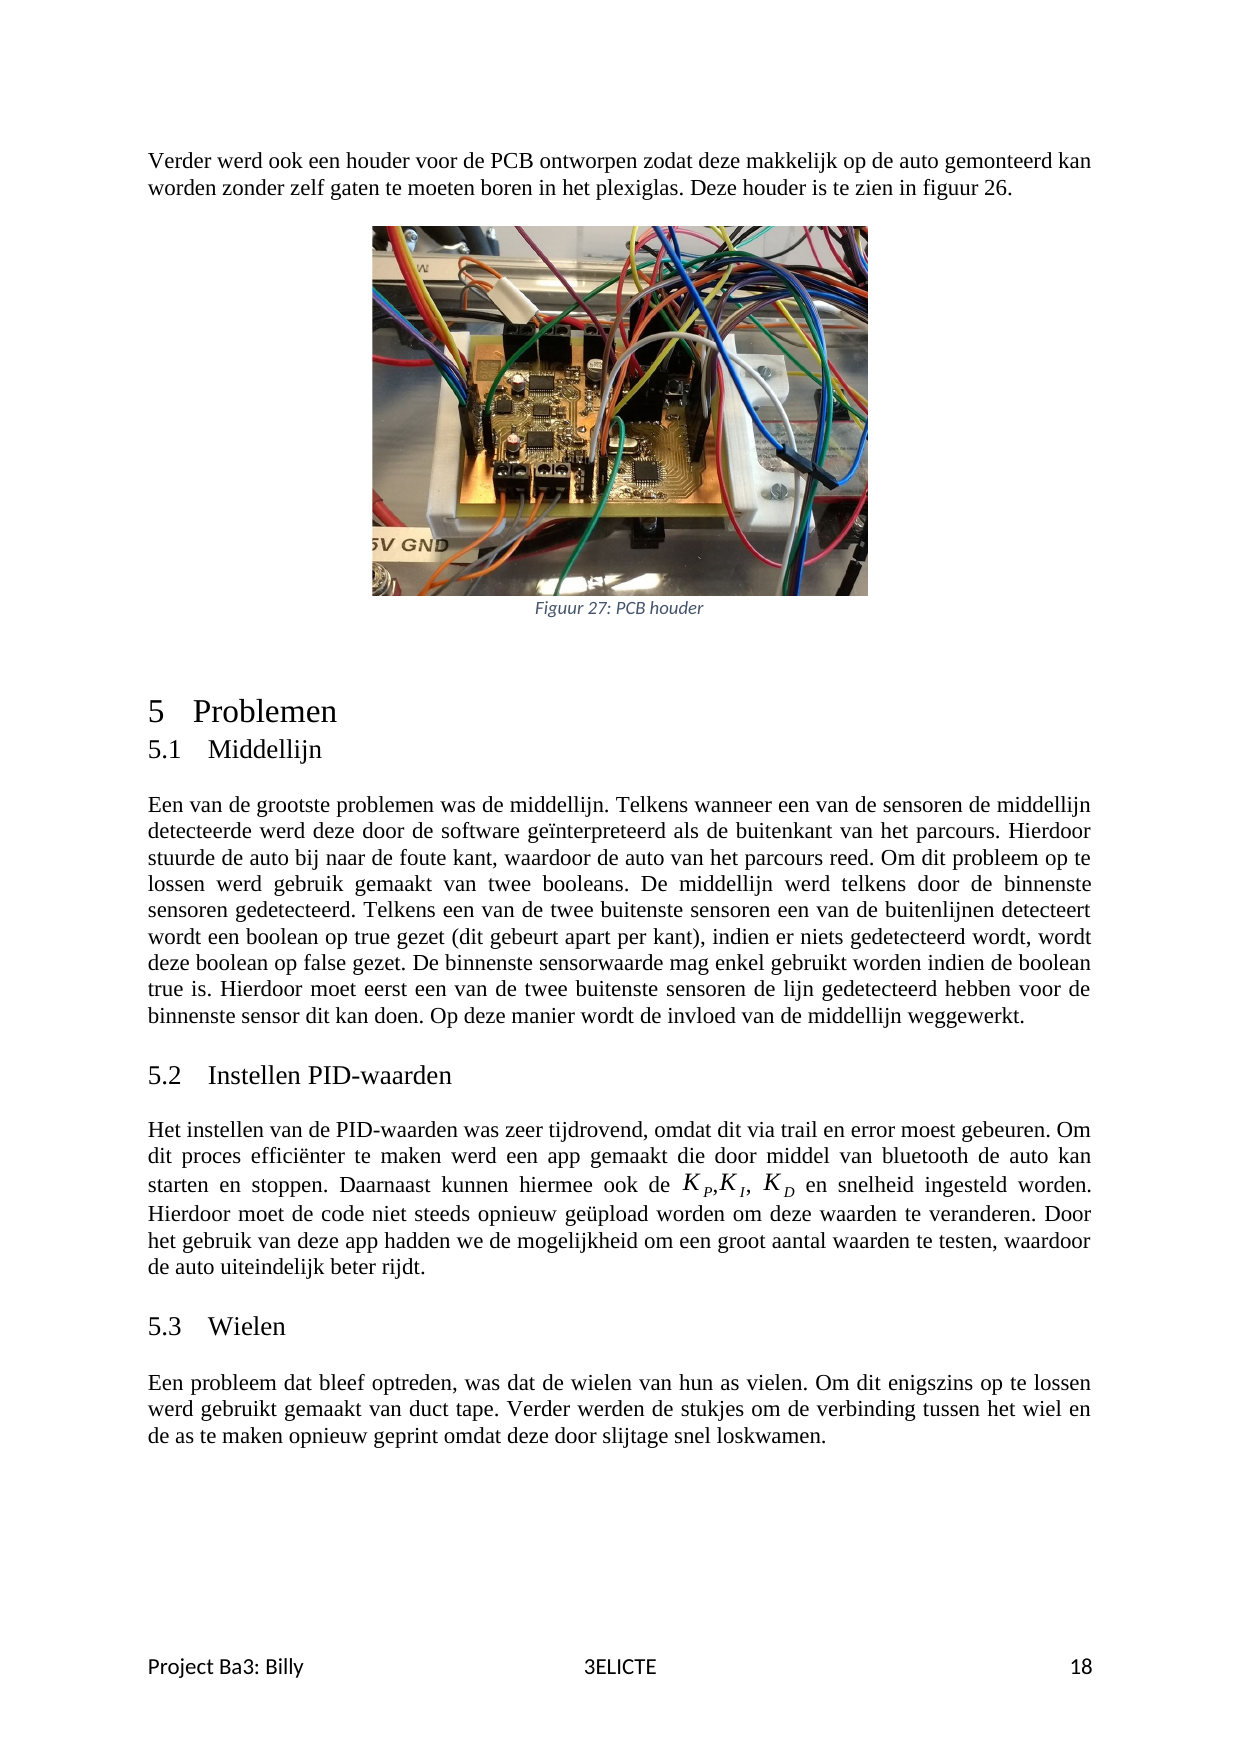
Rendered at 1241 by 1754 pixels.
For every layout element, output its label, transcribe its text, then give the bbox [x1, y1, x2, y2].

text Het instellen van de PID-waarden was zeer tijdrovend, omdat dit via trail en error moest gebeuren. Om dit proces efficiënter te maken werd een app gemaakt die door middel van bluetooth de auto kan starten en stoppen. Daarnaast kunnen hiermee ook de ,, en snelheid ingesteld worden. Hierdoor moet de code niet steeds opnieuw geüpload worden om deze waarden te veranderen. Door het gebruik van deze app hadden we de mogelijkheid om een groot aantal waarden te testen, waardoor de auto uiteindelijk beter rijdt. [148, 1116, 1093, 1279]
subtitle Instellen PID-waarden [148, 1059, 1093, 1090]
subtitle Problemen [148, 691, 1093, 729]
picture [372, 226, 868, 596]
text Een van de grootste problemen was de middellijn. Telkens wanneer een van de sensoren de middellijn detecteerde werd deze door de software geïnterpreteerd als de buitenkant van het parcours. Hierdoor stuurde de auto bij naar de foute kant, waardoor de auto van het parcours reed. Om dit probleem op te lossen werd gebruik gemaakt van twee booleans. De middellijn werd telkens door de binnenste sensoren gedetecteerd. Telkens een van de twee buitenste sensoren een van de buitenlijnen detecteert wordt een boolean op true gezet (dit gebeurt apart per kant), indien er niets gedetecteerd wordt, wordt deze boolean op false gezet. De binnenste sensorwaarde mag enkel gebruikt worden indien de boolean true is. Hierdoor moet eerst een van de twee buitenste sensoren de lijn gedetecteerd hebben voor de binnenste sensor dit kan doen. Op deze manier wordt de invloed van de middellijn weggewerkt. [148, 791, 1093, 1028]
text Verder werd ook een houder voor de PCB ontworpen zodat deze makkelijk op de auto gemonteerd kan worden zonder zelf gaten te moeten boren in het plexiglas. Deze houder is te zien in figuur 26. [148, 148, 1093, 200]
subtitle Middellijn [148, 733, 1093, 765]
subtitle Wielen [148, 1310, 1093, 1341]
text Een probleem dat bleef optreden, was dat de wielen van hun as vielen. Om dit enigszins op te lossen werd gebruikt gemaakt van duct tape. Verder werden de stukjes om de verbinding tussen het wiel en de as te maken opnieuw geprint omdat deze door slijtage snel loskwamen. [148, 1369, 1093, 1448]
